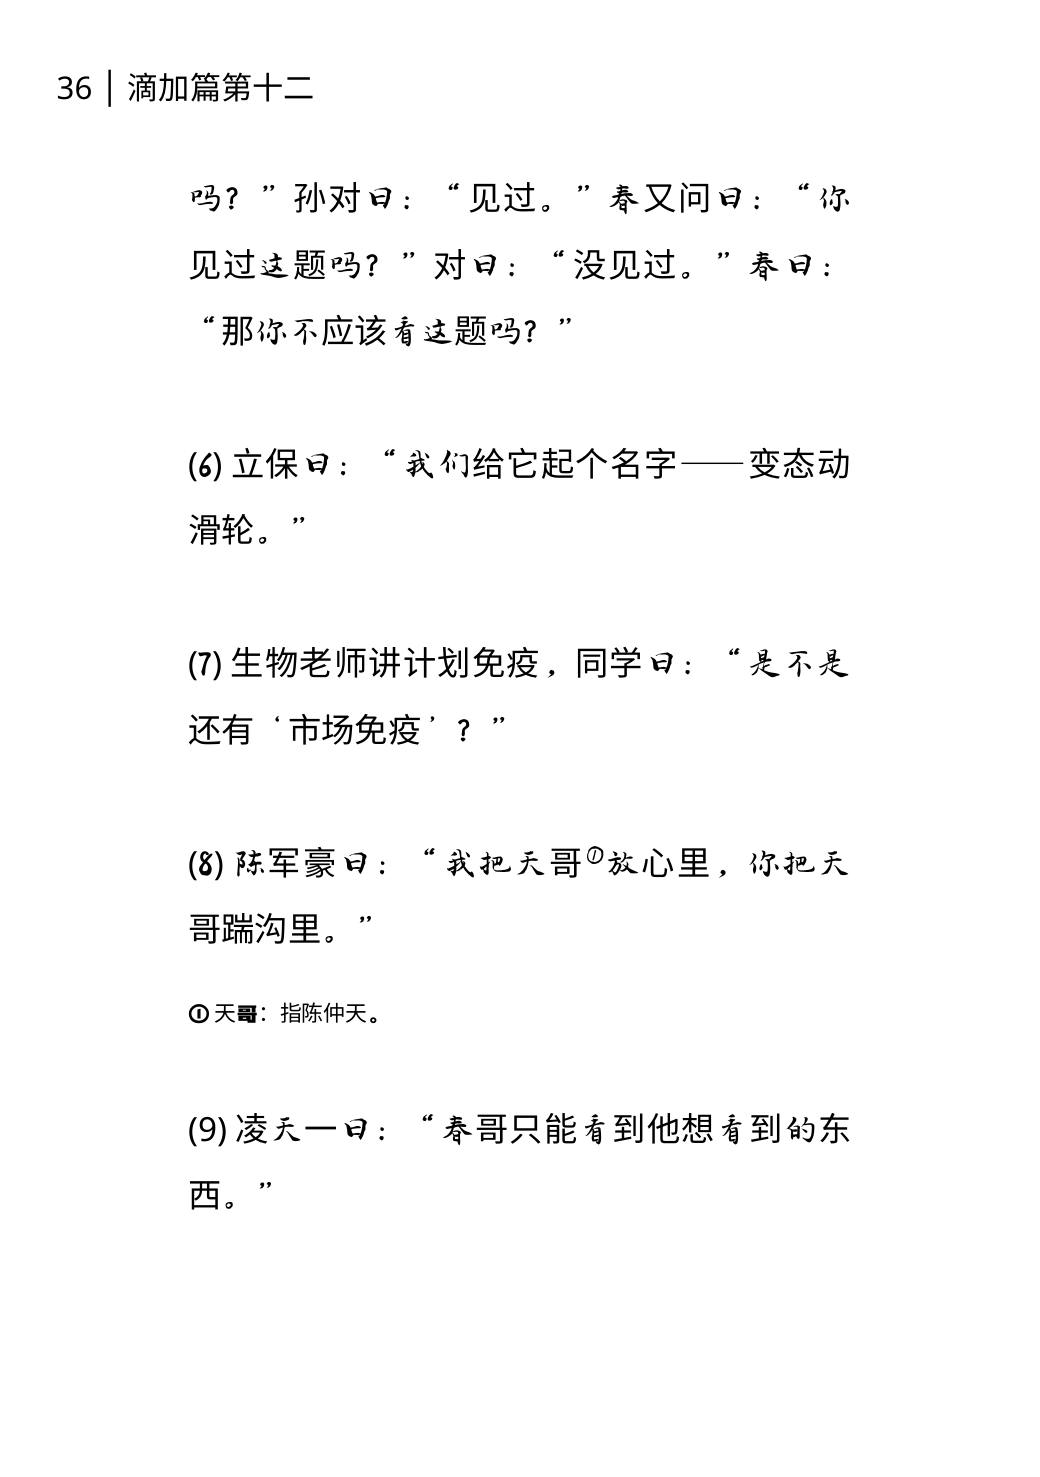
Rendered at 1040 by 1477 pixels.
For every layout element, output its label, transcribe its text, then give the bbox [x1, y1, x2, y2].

list 立保曰：“我们给它起个名字——变态动滑轮。” [188, 432, 852, 565]
text ①天哥：指陈仲天。 [188, 997, 852, 1030]
list 陈军豪曰：“我把天哥①放心里，你把天哥踹沟里。” [188, 831, 852, 964]
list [188, 166, 852, 366]
list 生物老师讲计划免疫，同学曰：“是不是还有‘市场免疫’？” [188, 632, 852, 764]
list 凌天一曰：“春哥只能看到他想看到的东西。” [188, 1097, 852, 1230]
